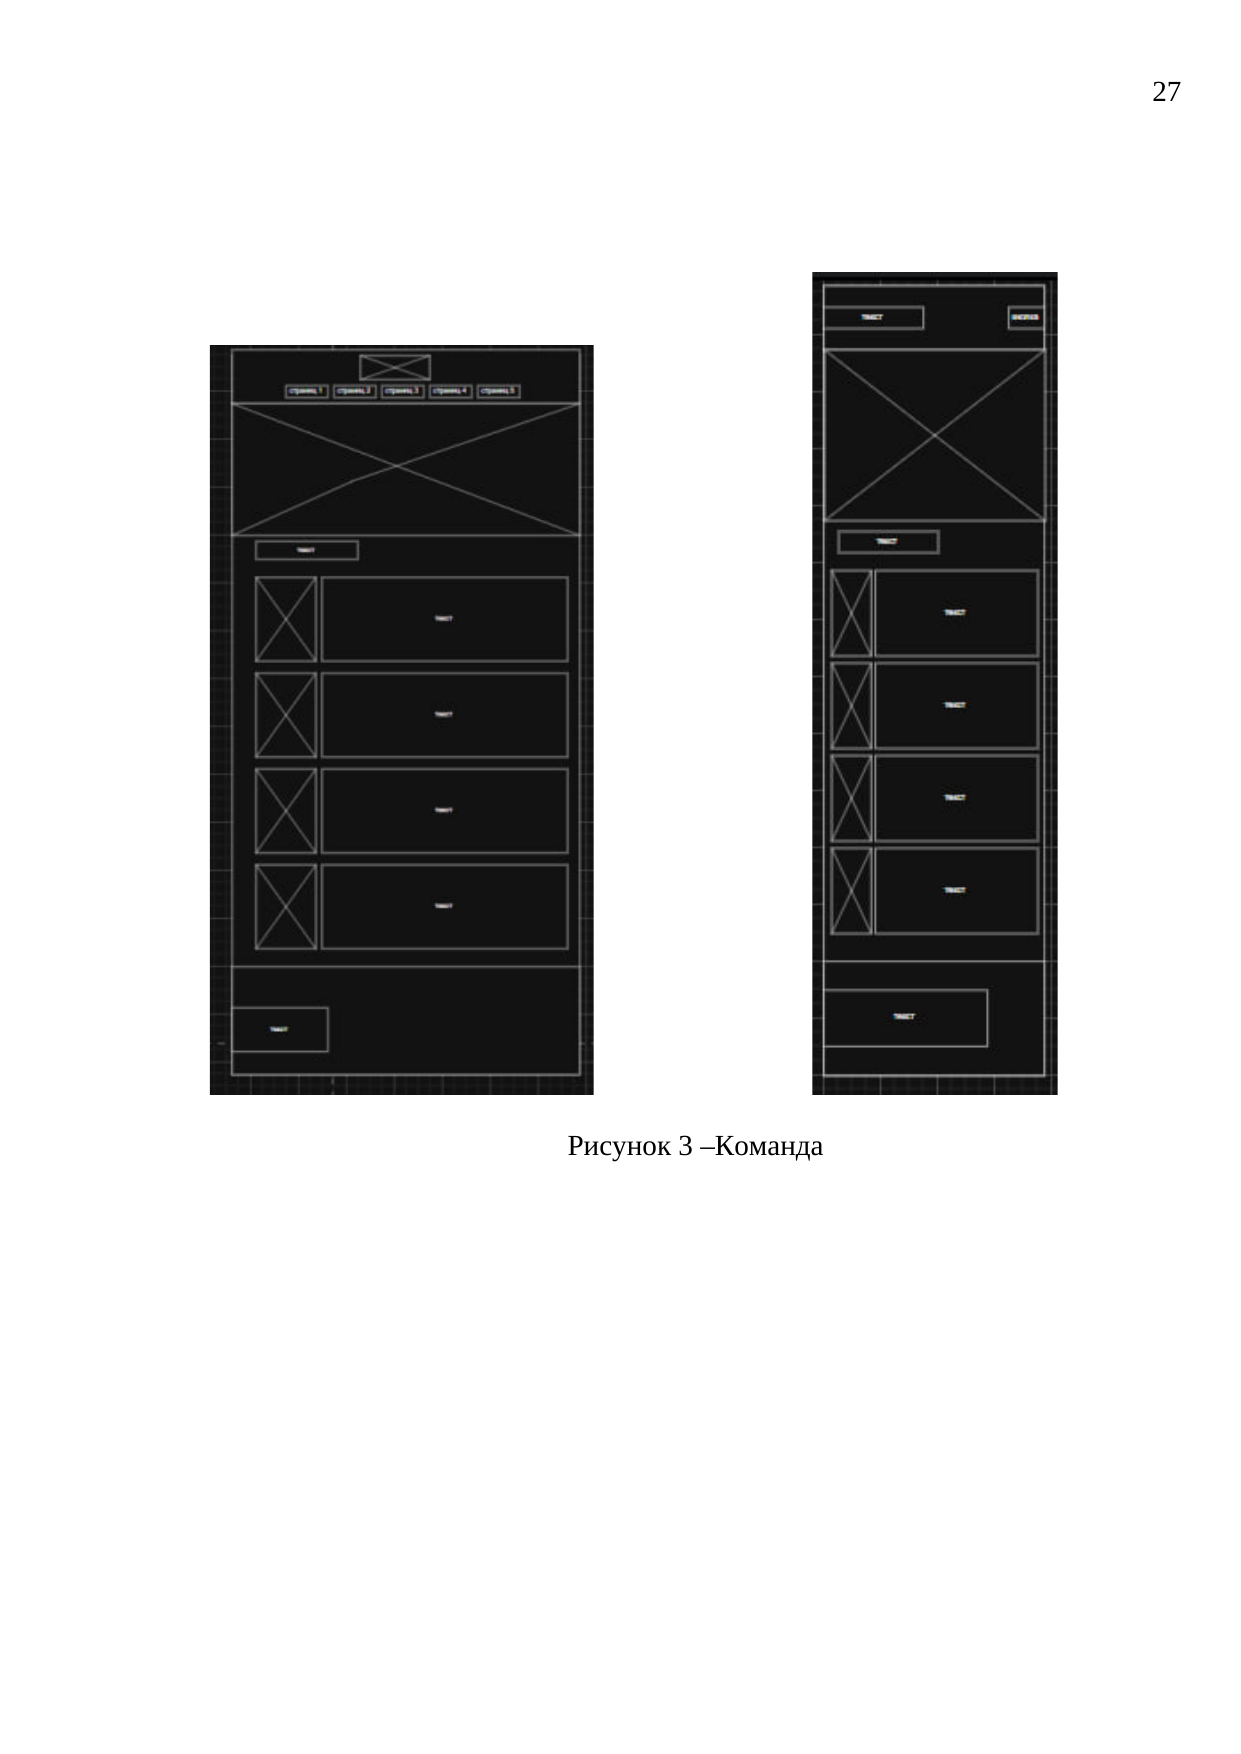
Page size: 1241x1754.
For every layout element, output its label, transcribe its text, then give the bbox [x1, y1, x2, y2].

picture [209, 345, 594, 1095]
picture [812, 272, 1058, 1095]
text Рисунок 3 –Команда [136, 1128, 1181, 1161]
